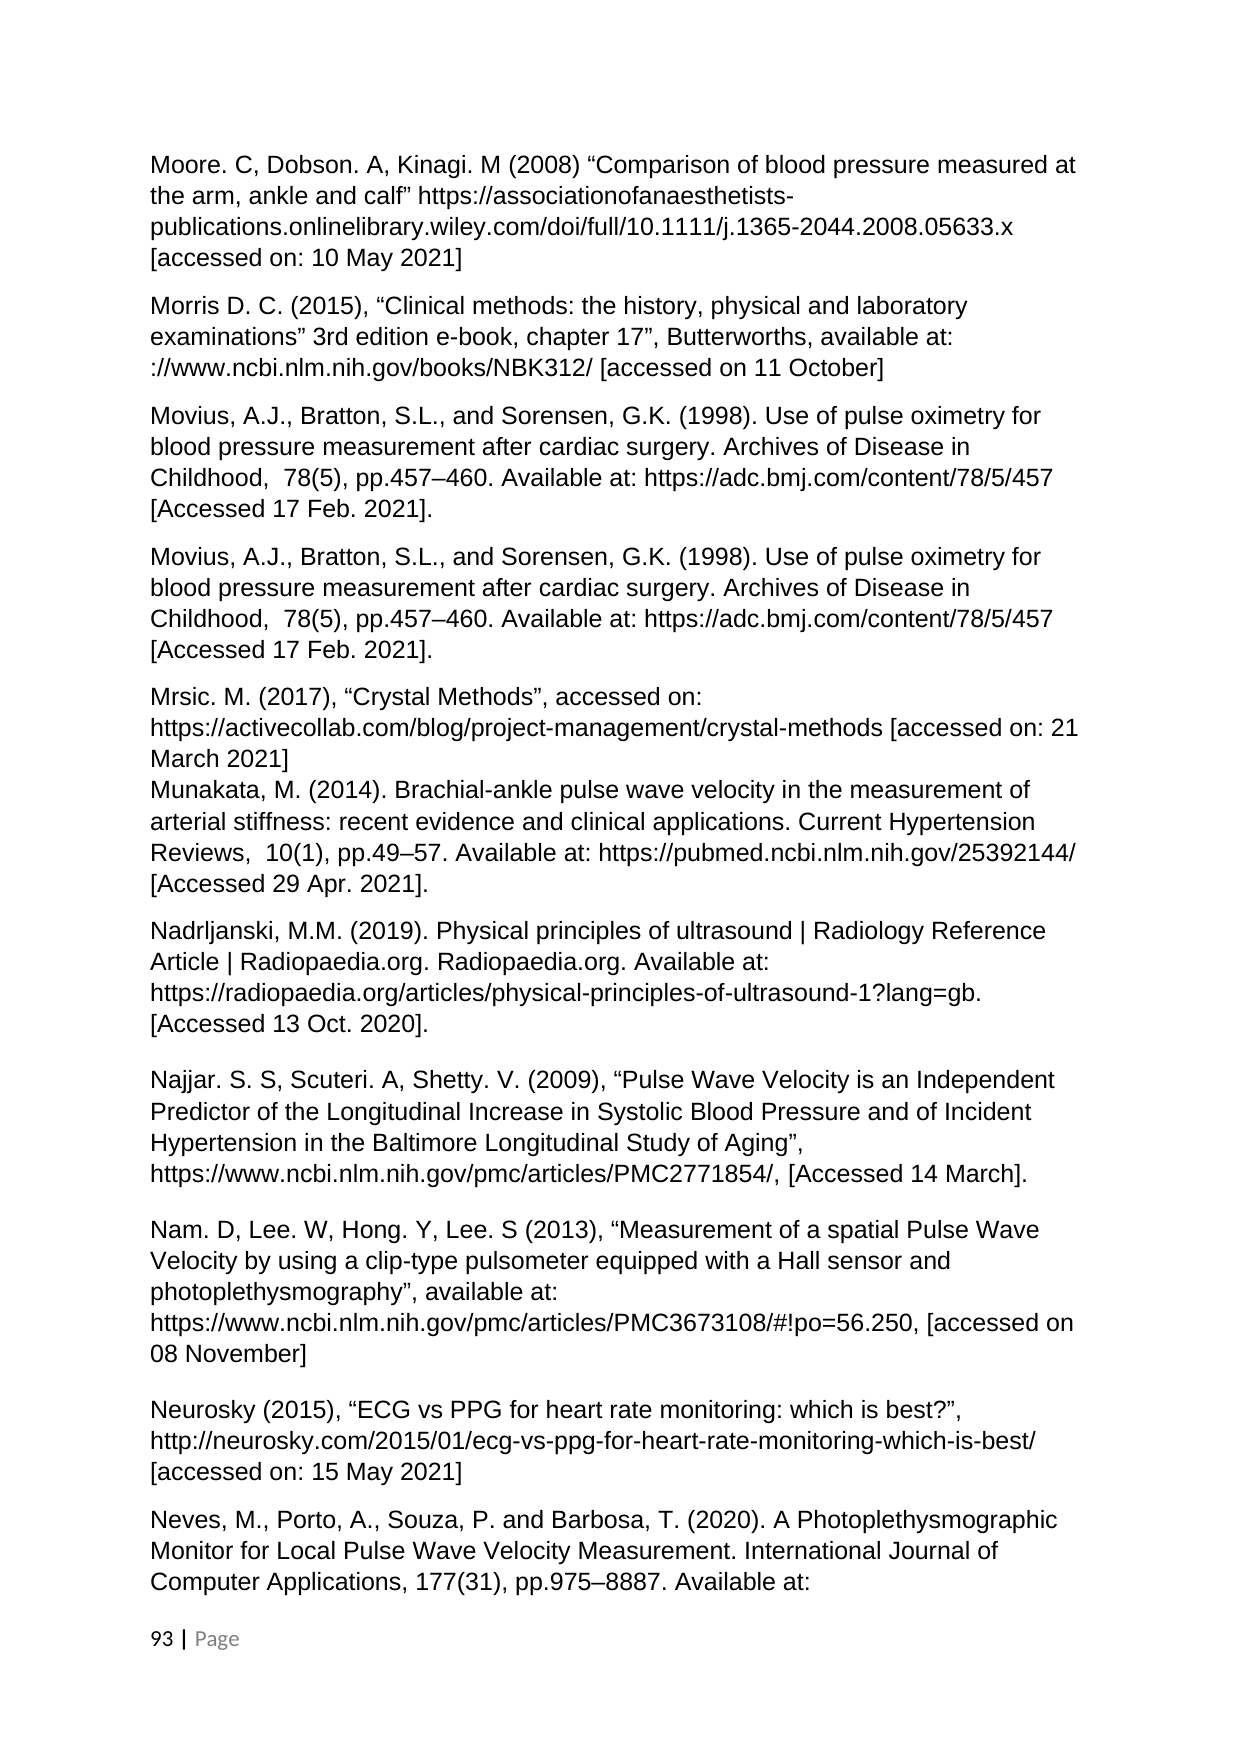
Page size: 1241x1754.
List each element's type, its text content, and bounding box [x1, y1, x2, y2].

text Movius, A.J., Bratton, S.L., and Sorensen, G.K. (1998). Use of pulse oximetry for blood pressure measurement after cardiac surgery. Archives of Disease in Childhood, 78(5), pp.457–460. Available at: https://adc.bmj.com/content/78/5/457 [Accessed 17 Feb. 2021]. [150, 401, 1090, 522]
text Neurosky (2015), “ECG vs PPG for heart rate monitoring: which is best?”, http://neurosky.com/2015/01/ecg-vs-ppg-for-heart-rate-monitoring-which-is-best/ [accessed on: 15 May 2021] [150, 1395, 1090, 1486]
text Morris D. C. (2015), “Clinical methods: the history, physical and laboratory examinations” 3rd edition e-book, chapter 17”, Butterworths, available at: ://www.ncbi.nlm.nih.gov/books/NBK312/ [accessed on 11 October] [150, 291, 1090, 382]
text Nam. D, Lee. W, Hong. Y, Lee. S (2013), “Measurement of a spatial Pulse Wave Velocity by using a clip-type pulsometer equipped with a Hall sensor and photoplethysmography”, available at: https://www.ncbi.nlm.nih.gov/pmc/articles/PMC3673108/#!po=56.250, [accessed on 08 November] [150, 1214, 1090, 1367]
text Moore. C, Dobson. A, Kinagi. M (2008) “Comparison of blood pressure measured at the arm, ankle and calf” https://associationofanaesthetists-publications.onlinelibrary.wiley.com/doi/full/10.1111/j.1365-2044.2008.05633.x [accessed on: 10 May 2021] [150, 150, 1090, 272]
text Nadrljanski, M.M. (2019). Physical principles of ultrasound | Radiology Reference Article | Radiopaedia.org. Radiopaedia.org. Available at: https://radiopaedia.org/articles/physical-principles-of-ultrasound-1?lang=gb.[Accessed 13 Oct. 2020]. [150, 916, 1090, 1038]
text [150, 1504, 1090, 1595]
text Movius, A.J., Bratton, S.L., and Sorensen, G.K. (1998). Use of pulse oximetry for blood pressure measurement after cardiac surgery. Archives of Disease in Childhood, 78(5), pp.457–460. Available at: https://adc.bmj.com/content/78/5/457 [Accessed 17 Feb. 2021]. [150, 541, 1090, 663]
text Mrsic. M. (2017), “Crystal Methods”, accessed on: https://activecollab.com/blog/project-management/crystal-methods [accessed on: 21 March 2021] [150, 682, 1090, 773]
text Munakata, M. (2014). Brachial-ankle pulse wave velocity in the measurement of arterial stiffness: recent evidence and clinical applications. Current Hypertension Reviews, 10(1), pp.49–57. Available at: https://pubmed.ncbi.nlm.nih.gov/25392144/ [Accessed 29 Apr. 2021]. [150, 775, 1090, 897]
text Najjar. S. S, Scuteri. A, Shetty. V. (2009), “Pulse Wave Velocity is an Independent Predictor of the Longitudinal Increase in Systolic Blood Pressure and of Incident Hypertension in the Baltimore Longitudinal Study of Aging”, https://www.ncbi.nlm.nih.gov/pmc/articles/PMC2771854/, [Accessed 14 March]. [150, 1065, 1090, 1187]
